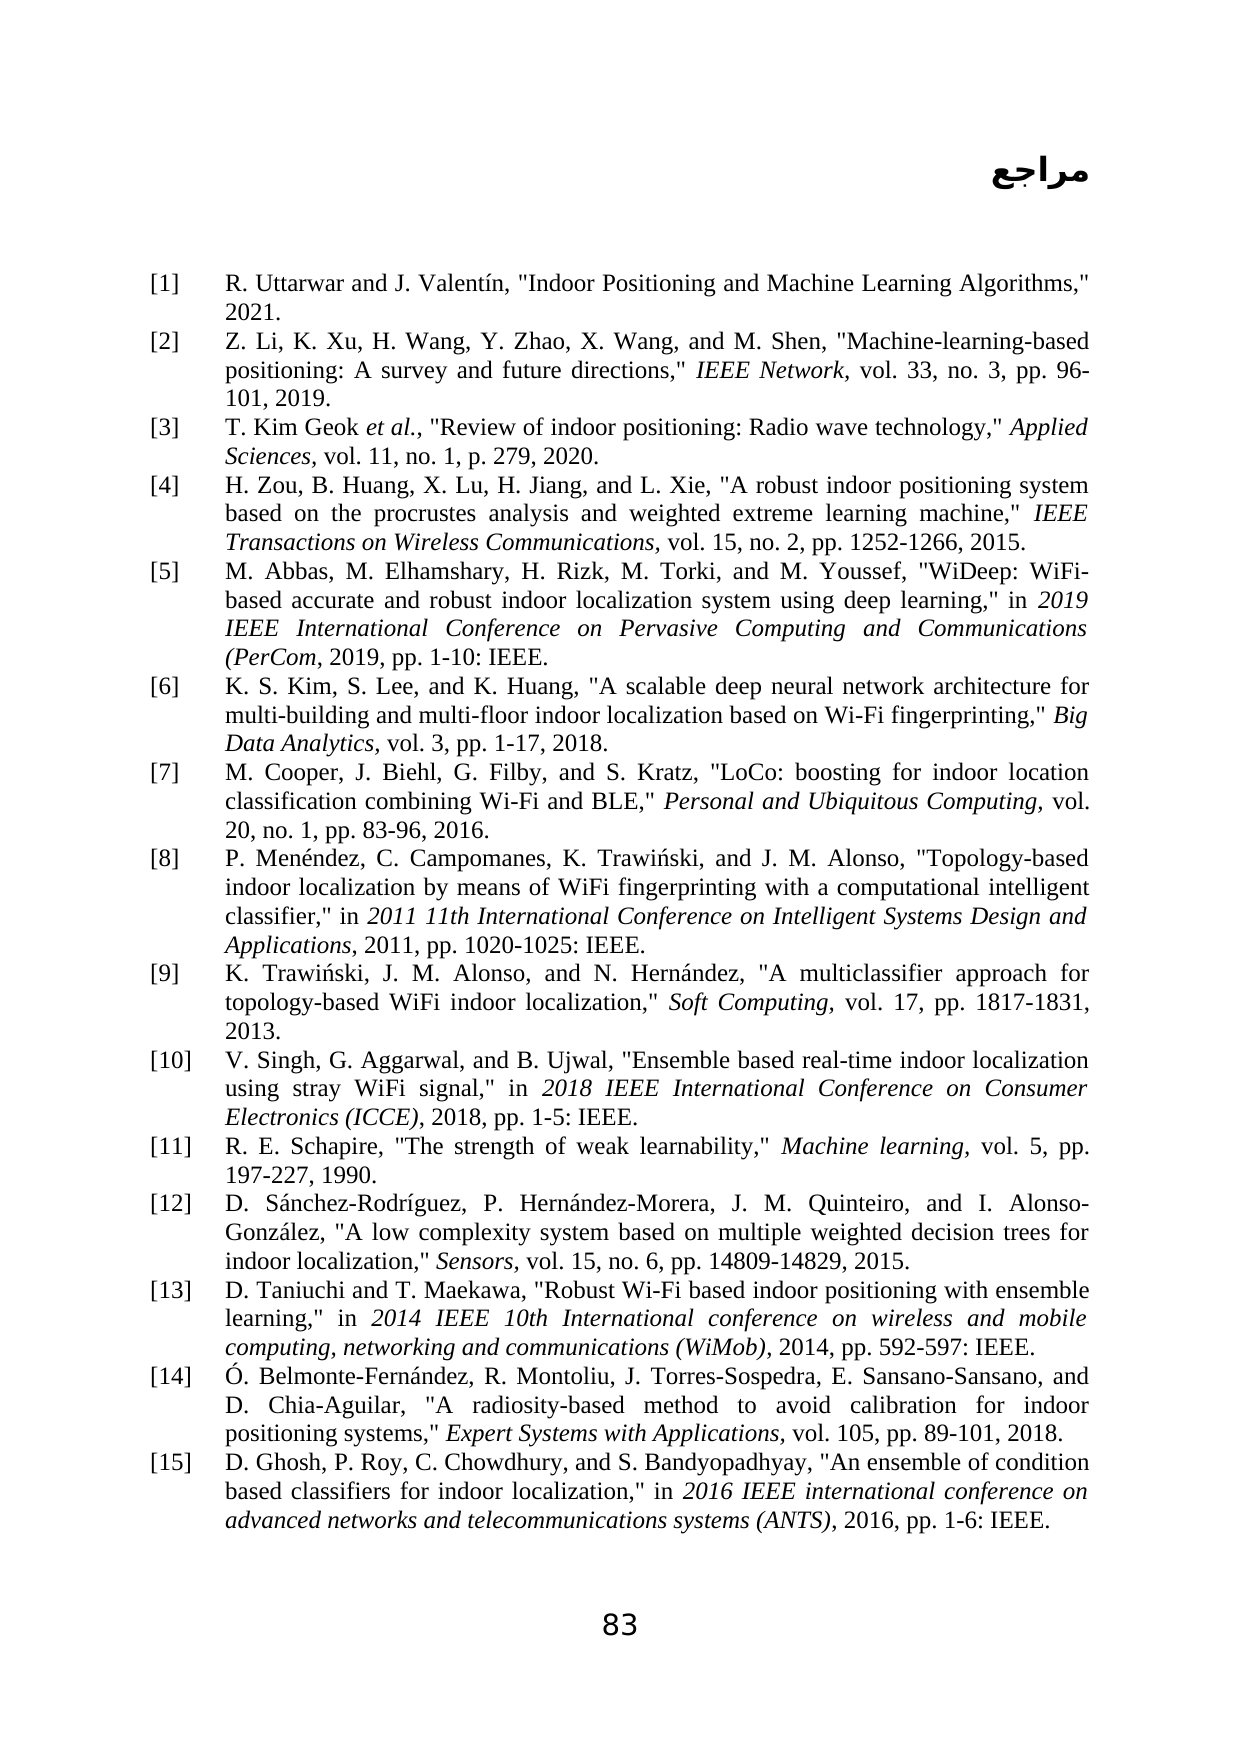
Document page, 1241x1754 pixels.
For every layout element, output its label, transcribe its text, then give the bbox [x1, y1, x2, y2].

text [9] K. Trawiński, J. M. Alonso, and N. Hernández, "A multiclassifier approach for topology-based WiFi indoor localization," Soft Computing, vol. 17, pp. 1817-1831, 2013. [150, 958, 1090, 1045]
text [11] R. E. Schapire, "The strength of weak learnability," Machine learning, vol. 5, pp. 197-227, 1990. [150, 1131, 1090, 1188]
text [7] M. Cooper, J. Biehl, G. Filby, and S. Kratz, "LoCo: boosting for indoor location classification combining Wi-Fi and BLE," Personal and Ubiquitous Computing, vol. 20, no. 1, pp. 83-96, 2016. [150, 757, 1090, 843]
text [6] K. S. Kim, S. Lee, and K. Huang, "A scalable deep neural network architecture for multi-building and multi-floor indoor localization based on Wi-Fi fingerprinting," Big Data Analytics, vol. 3, pp. 1-17, 2018. [150, 671, 1090, 757]
text [8] P. Menéndez, C. Campomanes, K. Trawiński, and J. M. Alonso, "Topology-based indoor localization by means of WiFi fingerprinting with a computational intelligent classifier," in 2011 11th International Conference on Intelligent Systems Design and Applications, 2011, pp. 1020-1025: IEEE. [150, 843, 1090, 958]
text [4] H. Zou, B. Huang, X. Lu, H. Jiang, and L. Xie, "A robust indoor positioning system based on the procrustes analysis and weighted extreme learning machine," IEEE Transactions on Wireless Communications, vol. 15, no. 2, pp. 1252-1266, 2015. [150, 470, 1090, 556]
text [1] R. Uttarwar and J. Valentín, "Indoor Positioning and Machine Learning Algorithms," 2021. [150, 268, 1090, 326]
text [12] D. Sánchez-Rodríguez, P. Hernández-Morera, J. M. Quinteiro, and I. Alonso-González, "A low complexity system based on multiple weighted decision trees for indoor localization," Sensors, vol. 15, no. 6, pp. 14809-14829, 2015. [150, 1188, 1090, 1275]
text [3] T. Kim Geok et al., "Review of indoor positioning: Radio wave technology," Applied Sciences, vol. 11, no. 1, p. 279, 2020. [150, 412, 1090, 470]
text [5] M. Abbas, M. Elhamshary, H. Rizk, M. Torki, and M. Youssef, "WiDeep: WiFi-based accurate and robust indoor localization system using deep learning," in 2019 IEEE International Conference on Pervasive Computing and Communications (PerCom, 2019, pp. 1-10: IEEE. [150, 556, 1090, 671]
text [14] Ó. Belmonte-Fernández, R. Montoliu, J. Torres-Sospedra, E. Sansano-Sansano, and D. Chia-Aguilar, "A radiosity-based method to avoid calibration for indoor positioning systems," Expert Systems with Applications, vol. 105, pp. 89-101, 2018. [150, 1361, 1090, 1447]
text [2] Z. Li, K. Xu, H. Wang, Y. Zhao, X. Wang, and M. Shen, "Machine-learning-based positioning: A survey and future directions," IEEE Network, vol. 33, no. 3, pp. 96-101, 2019. [150, 326, 1090, 412]
text [15] D. Ghosh, P. Roy, C. Chowdhury, and S. Bandyopadhyay, "An ensemble of condition based classifiers for indoor localization," in 2016 IEEE international conference on advanced networks and telecommunications systems (ANTS), 2016, pp. 1-6: IEEE. [150, 1447, 1090, 1533]
title مراجع [150, 150, 1090, 189]
text [13] D. Taniuchi and T. Maekawa, "Robust Wi-Fi based indoor positioning with ensemble learning," in 2014 IEEE 10th International conference on wireless and mobile computing, networking and communications (WiMob), 2014, pp. 592-597: IEEE. [150, 1275, 1090, 1361]
text [10] V. Singh, G. Aggarwal, and B. Ujwal, "Ensemble based real-time indoor localization using stray WiFi signal," in 2018 IEEE International Conference on Consumer Electronics (ICCE), 2018, pp. 1-5: IEEE. [150, 1045, 1090, 1131]
